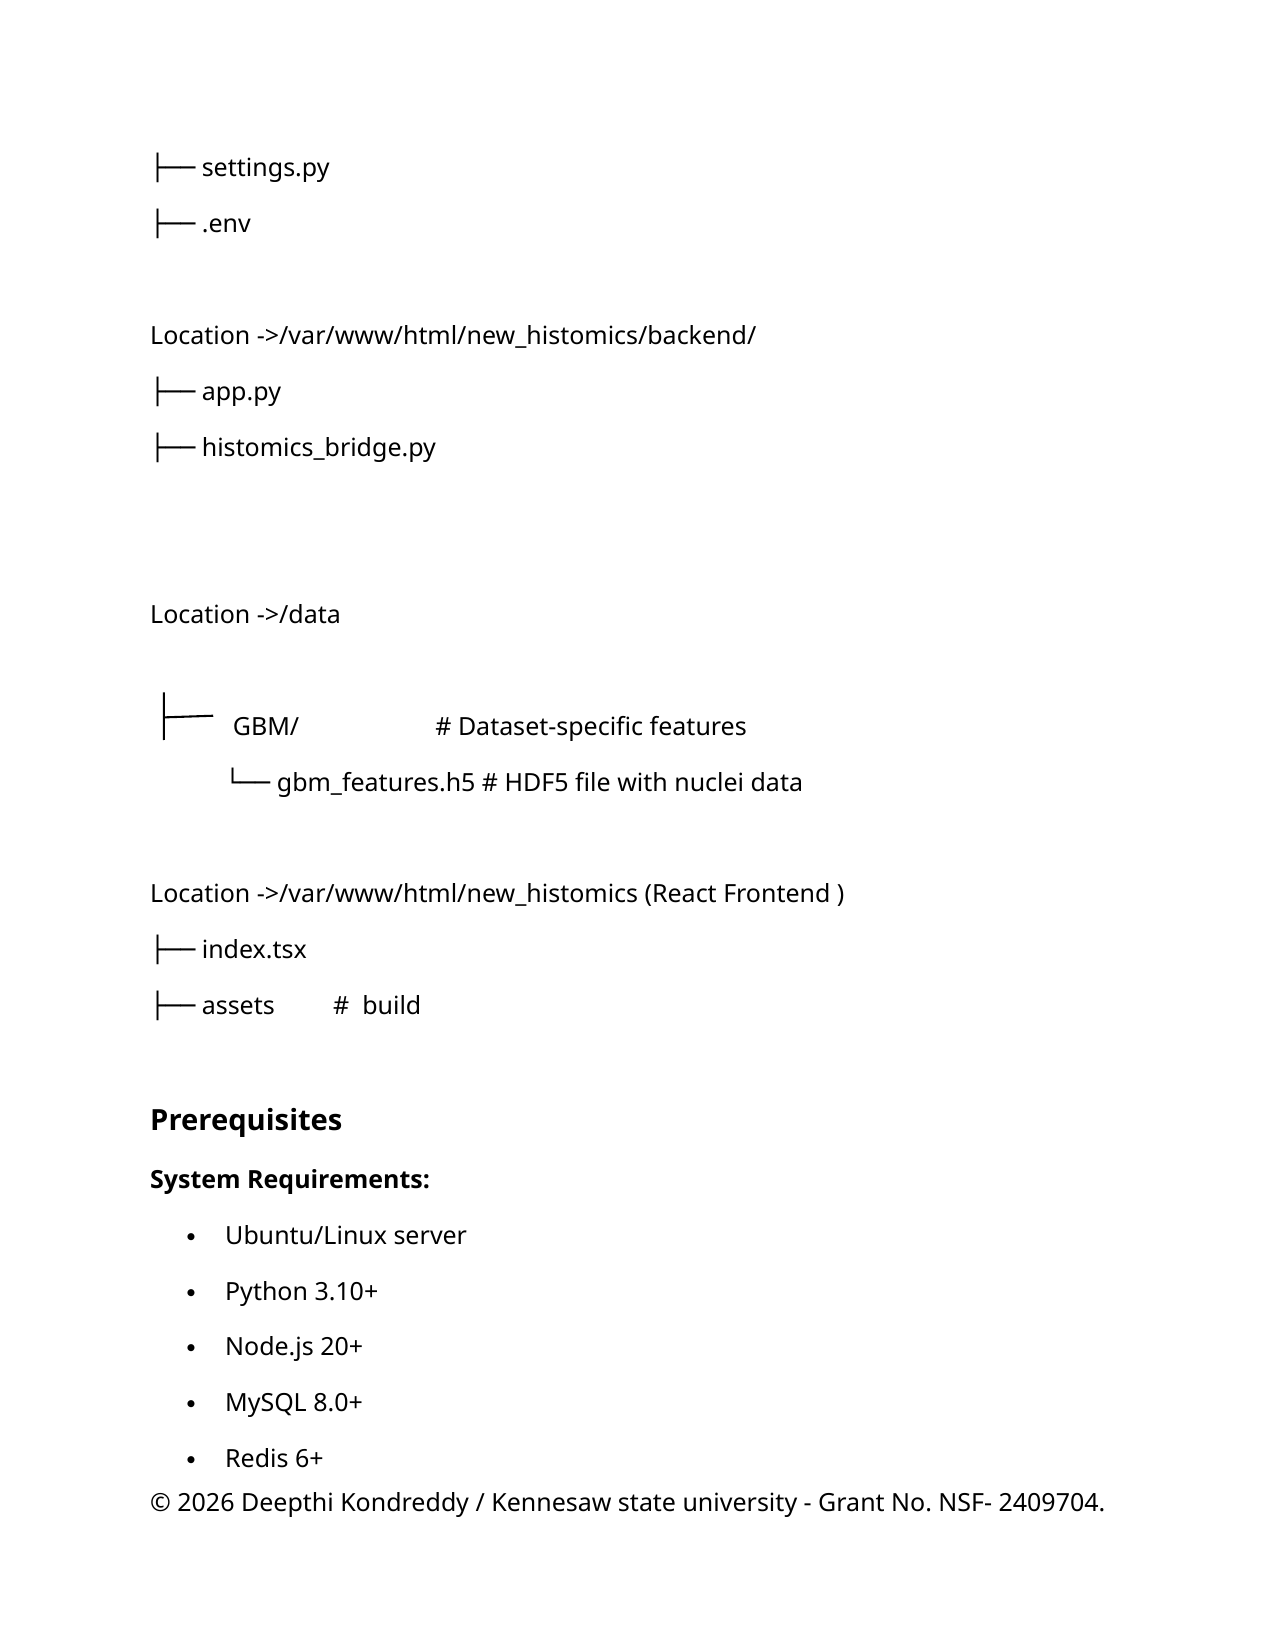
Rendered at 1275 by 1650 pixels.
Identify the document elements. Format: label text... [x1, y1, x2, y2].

text ├── histomics_bridge.py [150, 429, 1125, 463]
list Node.js 20+ [187, 1329, 1125, 1363]
text Prerequisites [150, 1099, 1125, 1139]
text System Requirements: [150, 1161, 1125, 1196]
text ├── settings.py [150, 150, 1125, 184]
text GBM/ # Dataset-specific features [150, 708, 1125, 742]
text Location ->/data [150, 597, 1125, 631]
text ├── index.tsx [150, 932, 1125, 966]
list Python 3.10+ [187, 1273, 1125, 1307]
text Location ->/var/www/html/new_histomics/backend/ [150, 317, 1125, 352]
text Location ->/var/www/html/new_histomics (React Frontend ) [150, 876, 1125, 910]
list Ubuntu/Linux server [187, 1217, 1125, 1251]
text ├── app.py [150, 373, 1125, 407]
text ├── assets # build [150, 987, 1125, 1022]
list Redis 6+ [187, 1441, 1125, 1475]
text ├── .env [150, 206, 1125, 240]
list MySQL 8.0+ [187, 1385, 1125, 1419]
text └── gbm_features.h5 # HDF5 file with nuclei data [150, 764, 1125, 798]
